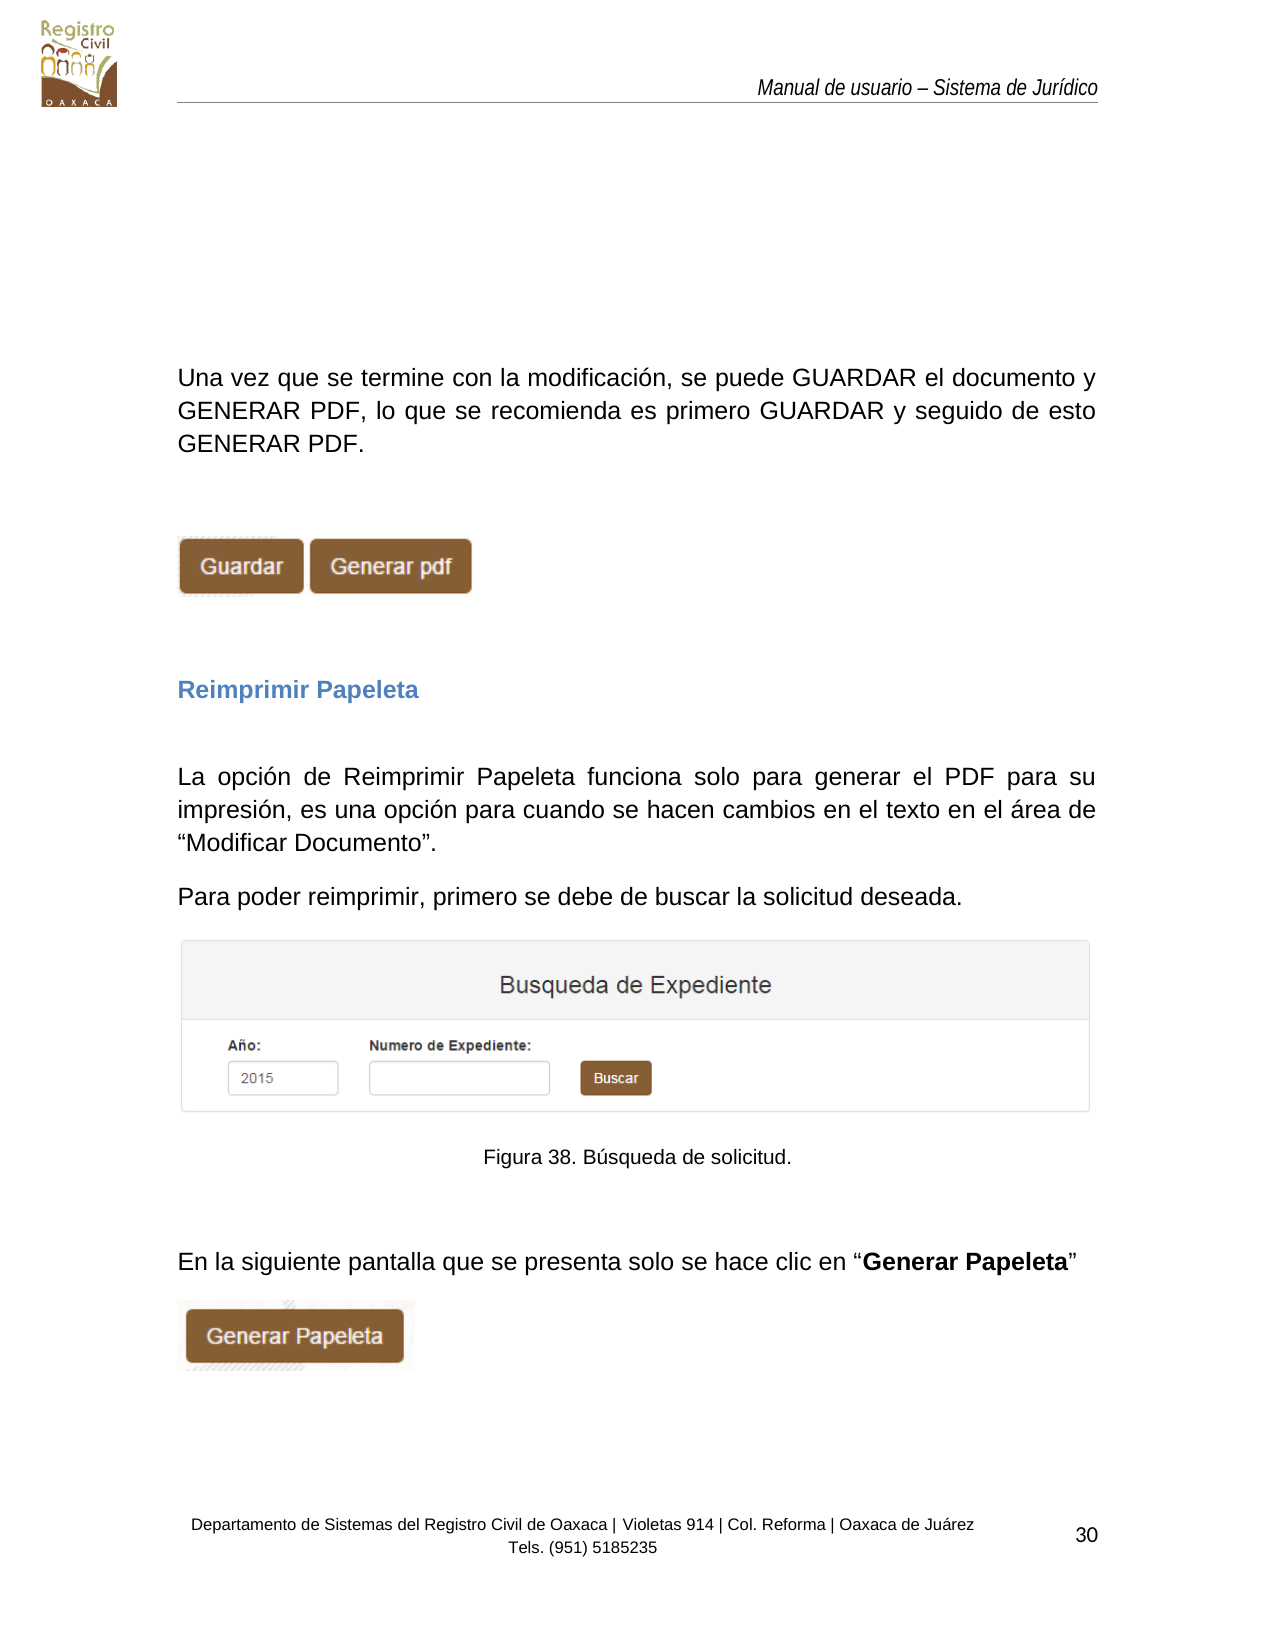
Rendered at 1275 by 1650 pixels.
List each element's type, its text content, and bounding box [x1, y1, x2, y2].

picture [41, 20, 117, 107]
picture [177, 536, 474, 597]
picture [177, 935, 1098, 1120]
picture [177, 1300, 415, 1371]
text Figura 38. Búsqueda de solicitud. [177, 1144, 1098, 1168]
text En la siguiente pantalla que se presenta solo se hace clic en “Generar Papeleta” [177, 1247, 1098, 1276]
text Para poder reimprimir, primero se debe de buscar la solicitud deseada. [177, 882, 1098, 911]
subtitle Reimprimir Papeleta [177, 675, 1098, 704]
text La opción de Reimprimir Papeleta funciona solo para generar el PDF para su impresión, es una opción para cuando se hacen cambios en el texto en el área de “Modificar Documento”. [177, 762, 1098, 857]
text Una vez que se termine con la modificación, se puede GUARDAR el documento y GENERAR PDF, lo que se recomienda es primero GUARDAR y seguido de esto GENERAR PDF. [177, 363, 1098, 458]
